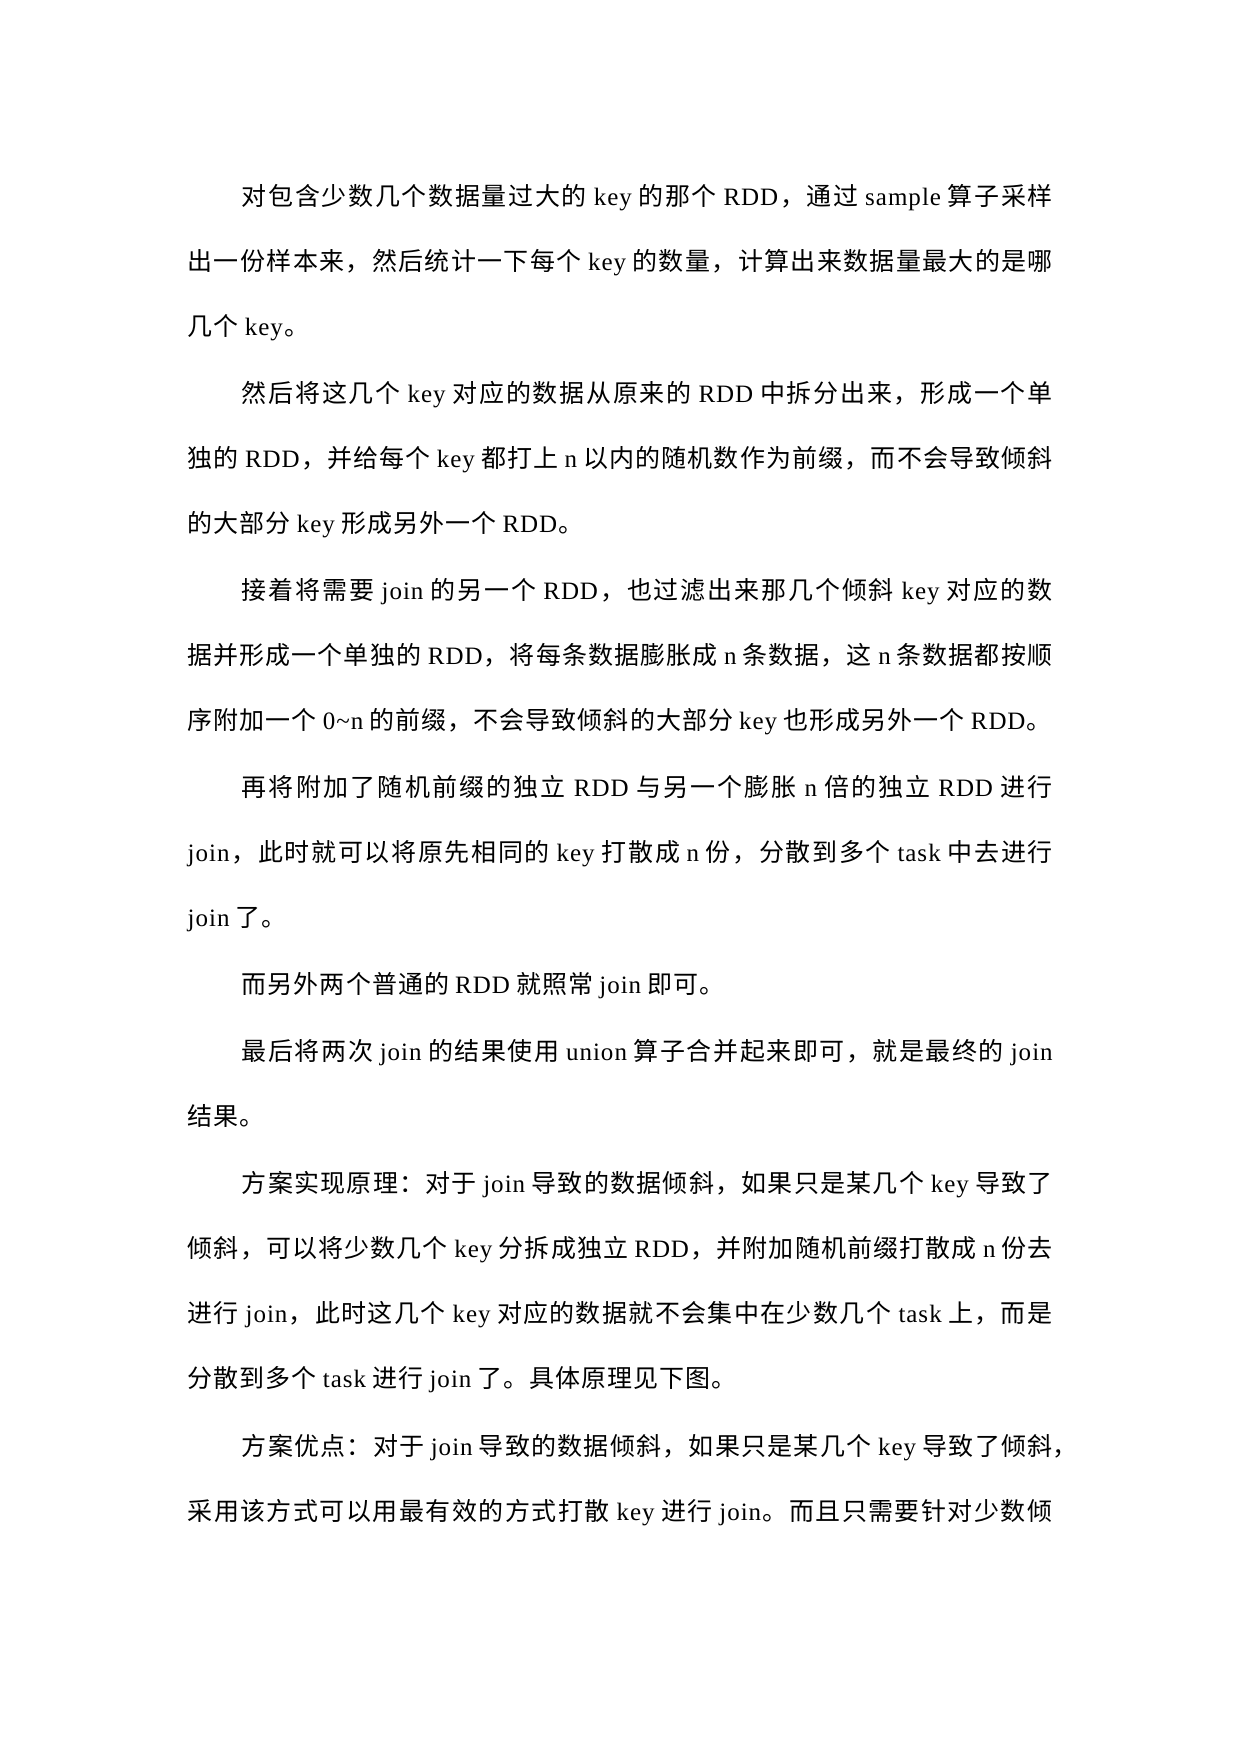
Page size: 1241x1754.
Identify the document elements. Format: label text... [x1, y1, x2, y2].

text 对包含少数几个数据量过大的key的那个RDD，通过sample算子采样出一份样本来，然后统计一下每个key的数量，计算出来数据量最大的是哪几个key。 [187, 162, 1053, 357]
text 再将附加了随机前缀的独立RDD与另一个膨胀n倍的独立RDD进行join，此时就可以将原先相同的key打散成n份，分散到多个task中去进行join了。 [187, 753, 1053, 948]
text 而另外两个普通的RDD就照常join即可。 [187, 950, 1053, 1015]
text 接着将需要join的另一个RDD，也过滤出来那几个倾斜key对应的数据并形成一个单独的RDD，将每条数据膨胀成n条数据，这n条数据都按顺序附加一个0~n的前缀，不会导致倾斜的大部分key也形成另外一个RDD。 [187, 556, 1053, 751]
text 最后将两次join的结果使用union算子合并起来即可，就是最终的join结果。 [187, 1017, 1053, 1147]
text 然后将这几个key对应的数据从原来的RDD中拆分出来，形成一个单独的RDD，并给每个key都打上n以内的随机数作为前缀，而不会导致倾斜的大部分key形成另外一个RDD。 [187, 359, 1053, 554]
text 方案实现原理：对于join导致的数据倾斜，如果只是某几个key导致了倾斜，可以将少数几个key分拆成独立RDD，并附加随机前缀打散成n份去进行join，此时这几个key对应的数据就不会集中在少数几个task上，而是分散到多个task进行join了。具体原理见下图。 [187, 1149, 1053, 1409]
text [187, 1412, 1053, 1542]
